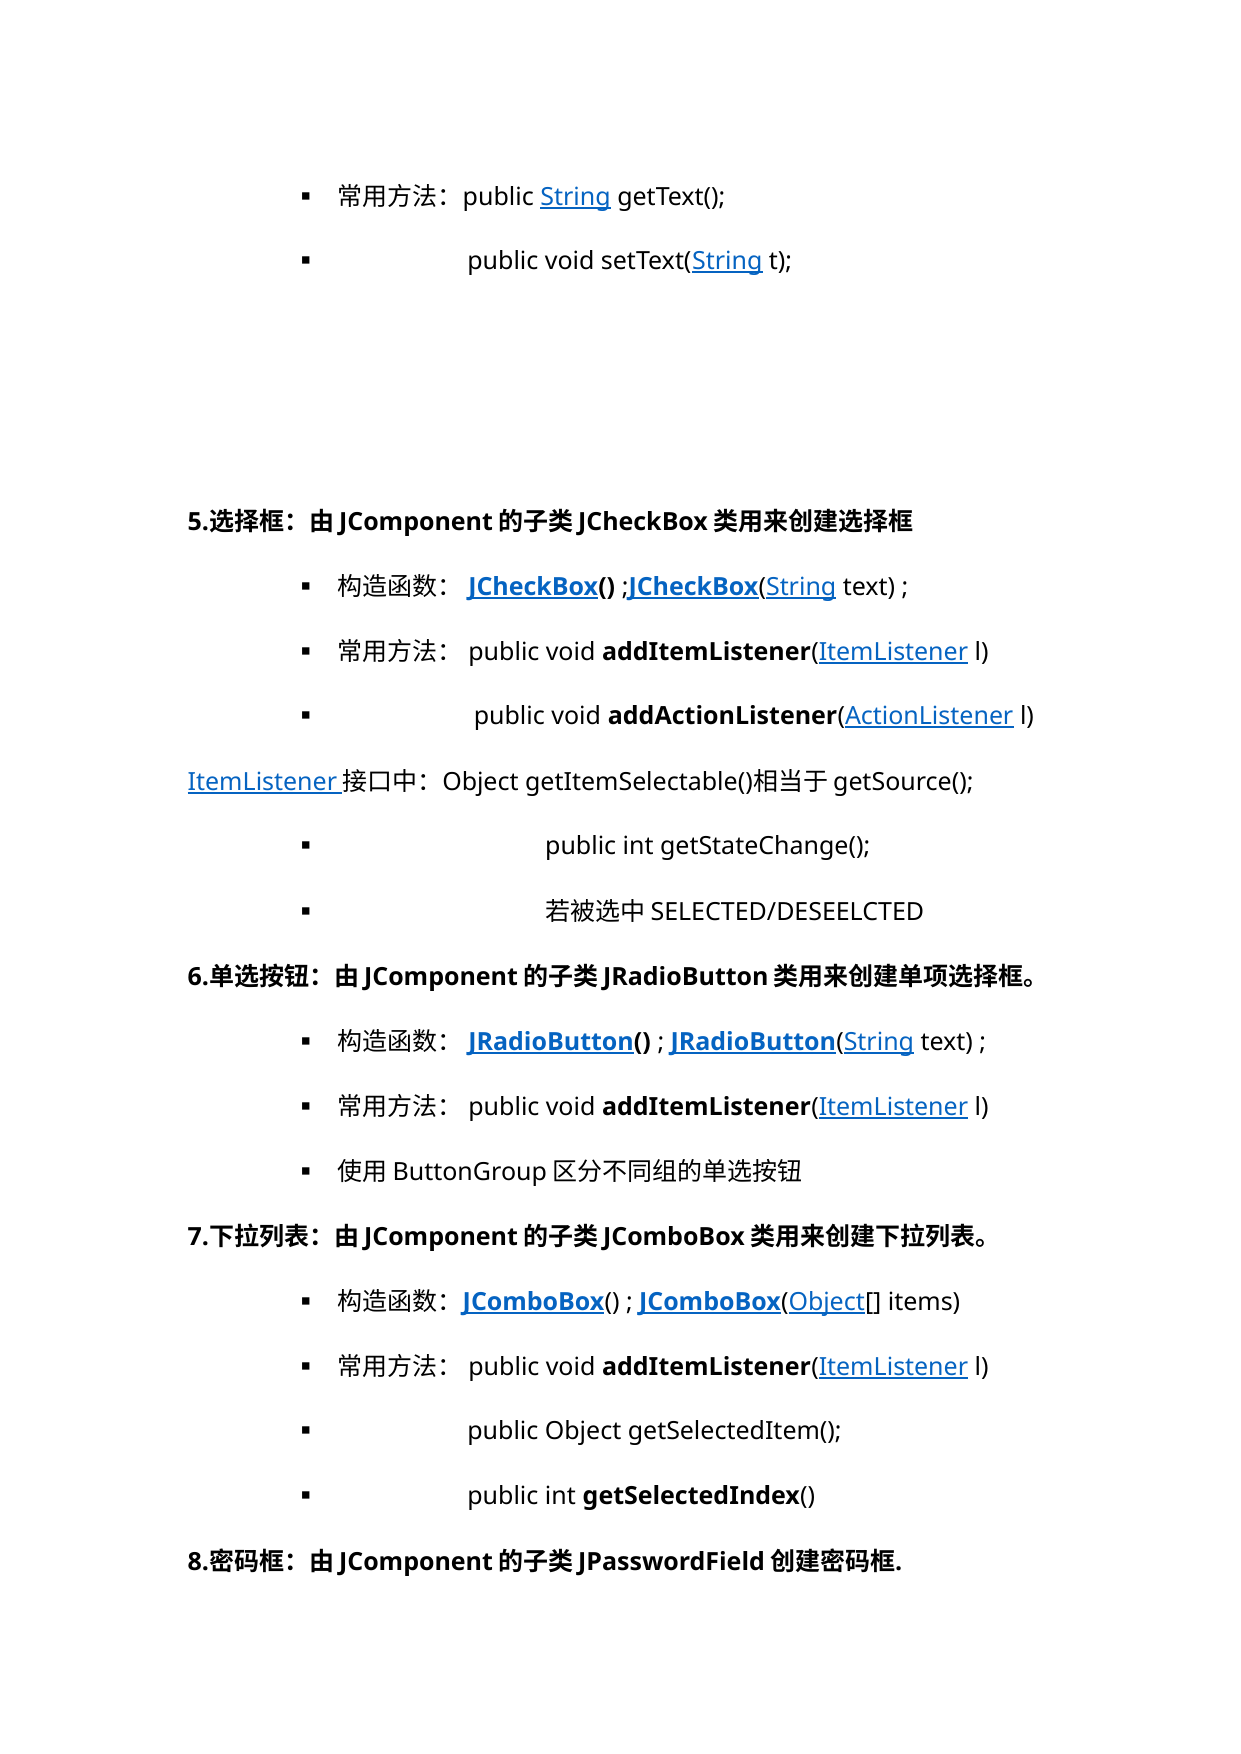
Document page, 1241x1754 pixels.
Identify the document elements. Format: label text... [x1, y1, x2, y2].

list public Object getSelectedItem(); [300, 1397, 1053, 1462]
list 构造函数： JRadioButton() ; JRadioButton(String text) ; [300, 1007, 1053, 1072]
list public void addActionListener(ActionListener l) [300, 682, 1053, 747]
list public int getSelectedIndex() [300, 1462, 1053, 1527]
list 常用方法：public String getText(); [300, 162, 1053, 227]
list 常用方法： public void addItemListener(ItemListener l) [300, 1072, 1053, 1137]
text ItemListener接口中：Object getItemSelectable()相当于getSource(); [187, 747, 1053, 812]
text 7.下拉列表：由JComponent的子类JComboBox类用来创建下拉列表。 [187, 1202, 1053, 1267]
list public int getStateChange(); [300, 812, 1053, 877]
text 6.单选按钮：由JComponent的子类JRadioButton类用来创建单项选择框。 [187, 942, 1053, 1007]
list 常用方法： public void addItemListener(ItemListener l) [300, 1332, 1053, 1397]
text 5.选择框：由JComponent的子类JCheckBox类用来创建选择框 [187, 487, 1053, 552]
list 构造函数： JCheckBox() ;JCheckBox(String text) ; [300, 552, 1053, 617]
list 若被选中SELECTED/DESEELCTED [300, 877, 1053, 942]
list 常用方法： public void addItemListener(ItemListener l) [300, 617, 1053, 682]
list public void setText(String t); [300, 227, 1053, 292]
text 8.密码框：由JComponent的子类JPasswordField创建密码框. [187, 1527, 1053, 1592]
list 使用ButtonGroup区分不同组的单选按钮 [300, 1137, 1053, 1202]
list 构造函数：JComboBox() ; JComboBox(Object[] items) [300, 1267, 1053, 1332]
